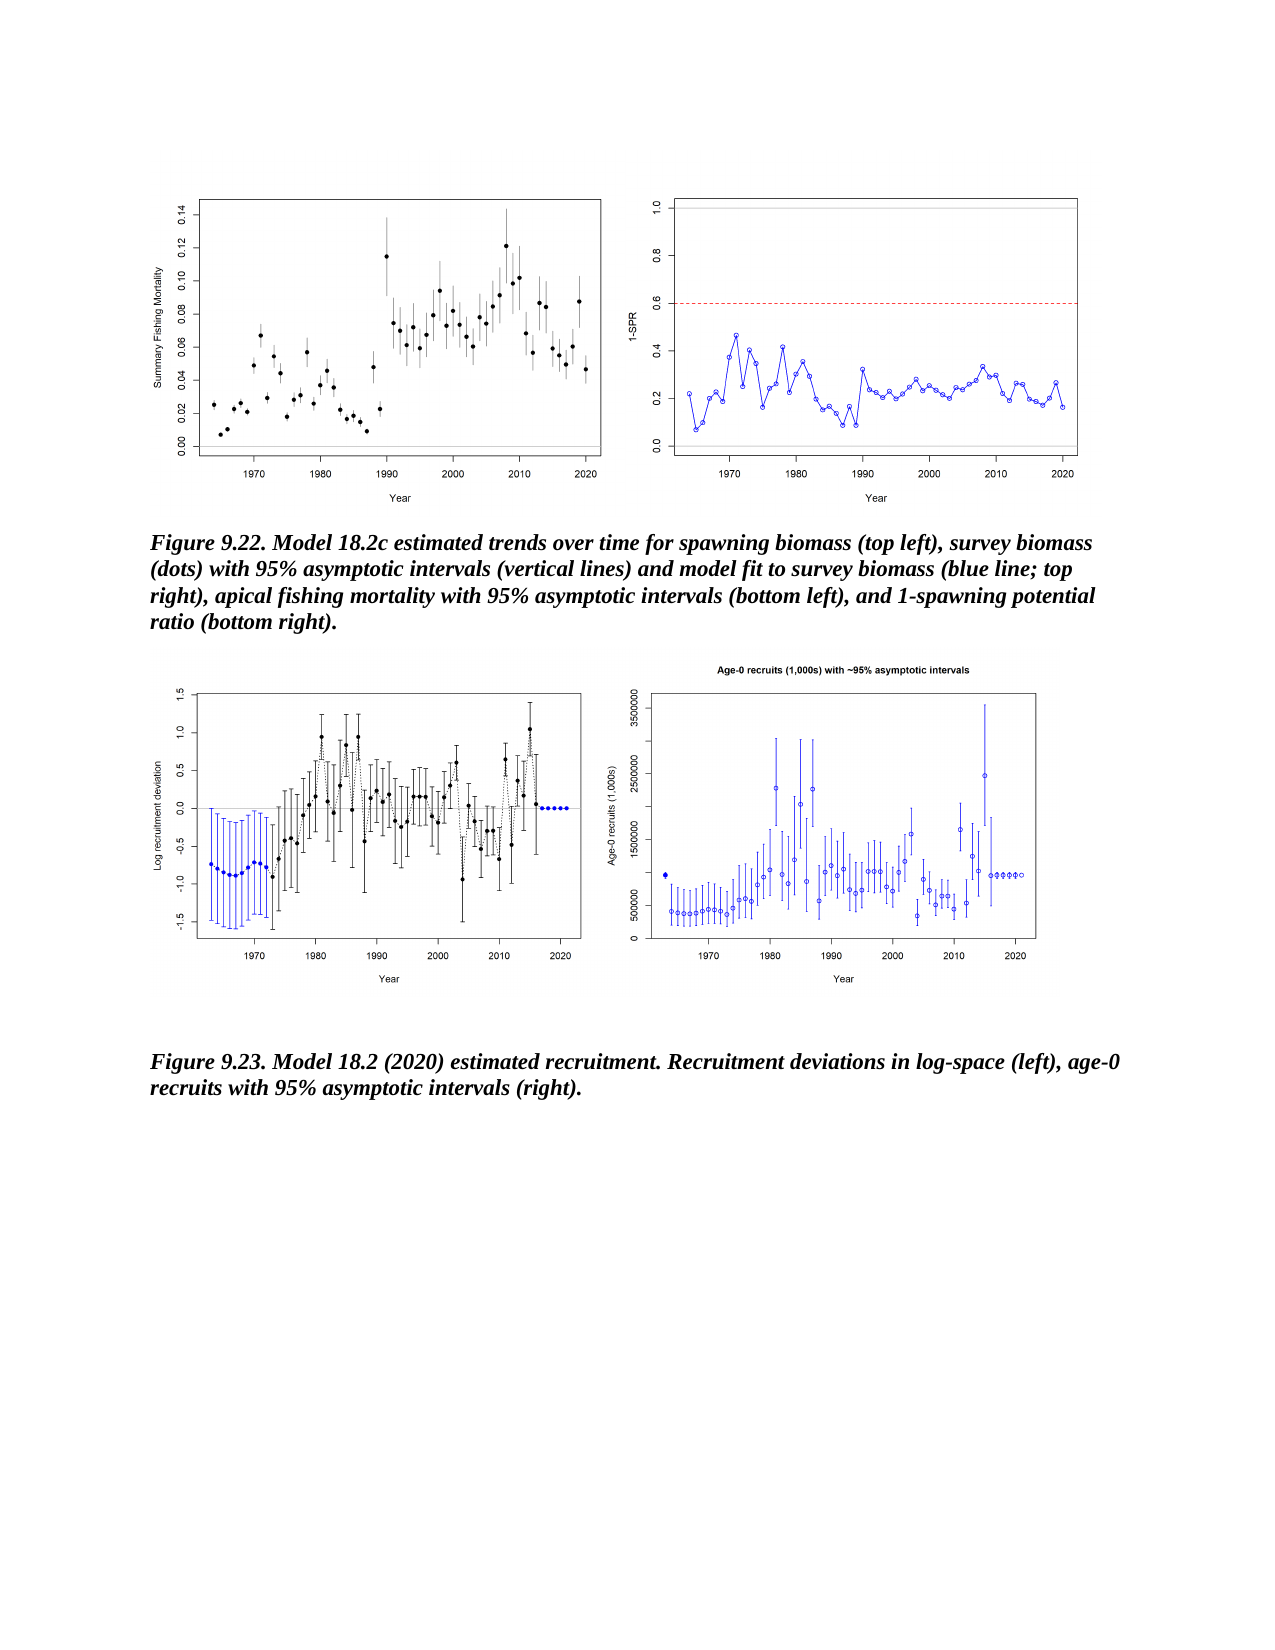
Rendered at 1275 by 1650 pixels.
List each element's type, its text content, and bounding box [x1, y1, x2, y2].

text Figure 9.22. Model 18.2c estimated trends over time for spawning biomass (top left), survey biomass (dots) with 95% asymptotic intervals (vertical lines) and model fit to survey biomass (blue line; top right), apical fishing mortality with 95% asymptotic intervals (bottom left), and 1-spawning potential ratio (bottom right). [150, 529, 1125, 634]
picture [150, 647, 1060, 997]
text Figure 9.23. Model 18.2 (2020) estimated recruitment. Recruitment deviations in log-space (left), age-0 recruits with 95% asymptotic intervals (right). [150, 1048, 1125, 1101]
picture [150, 150, 1103, 517]
